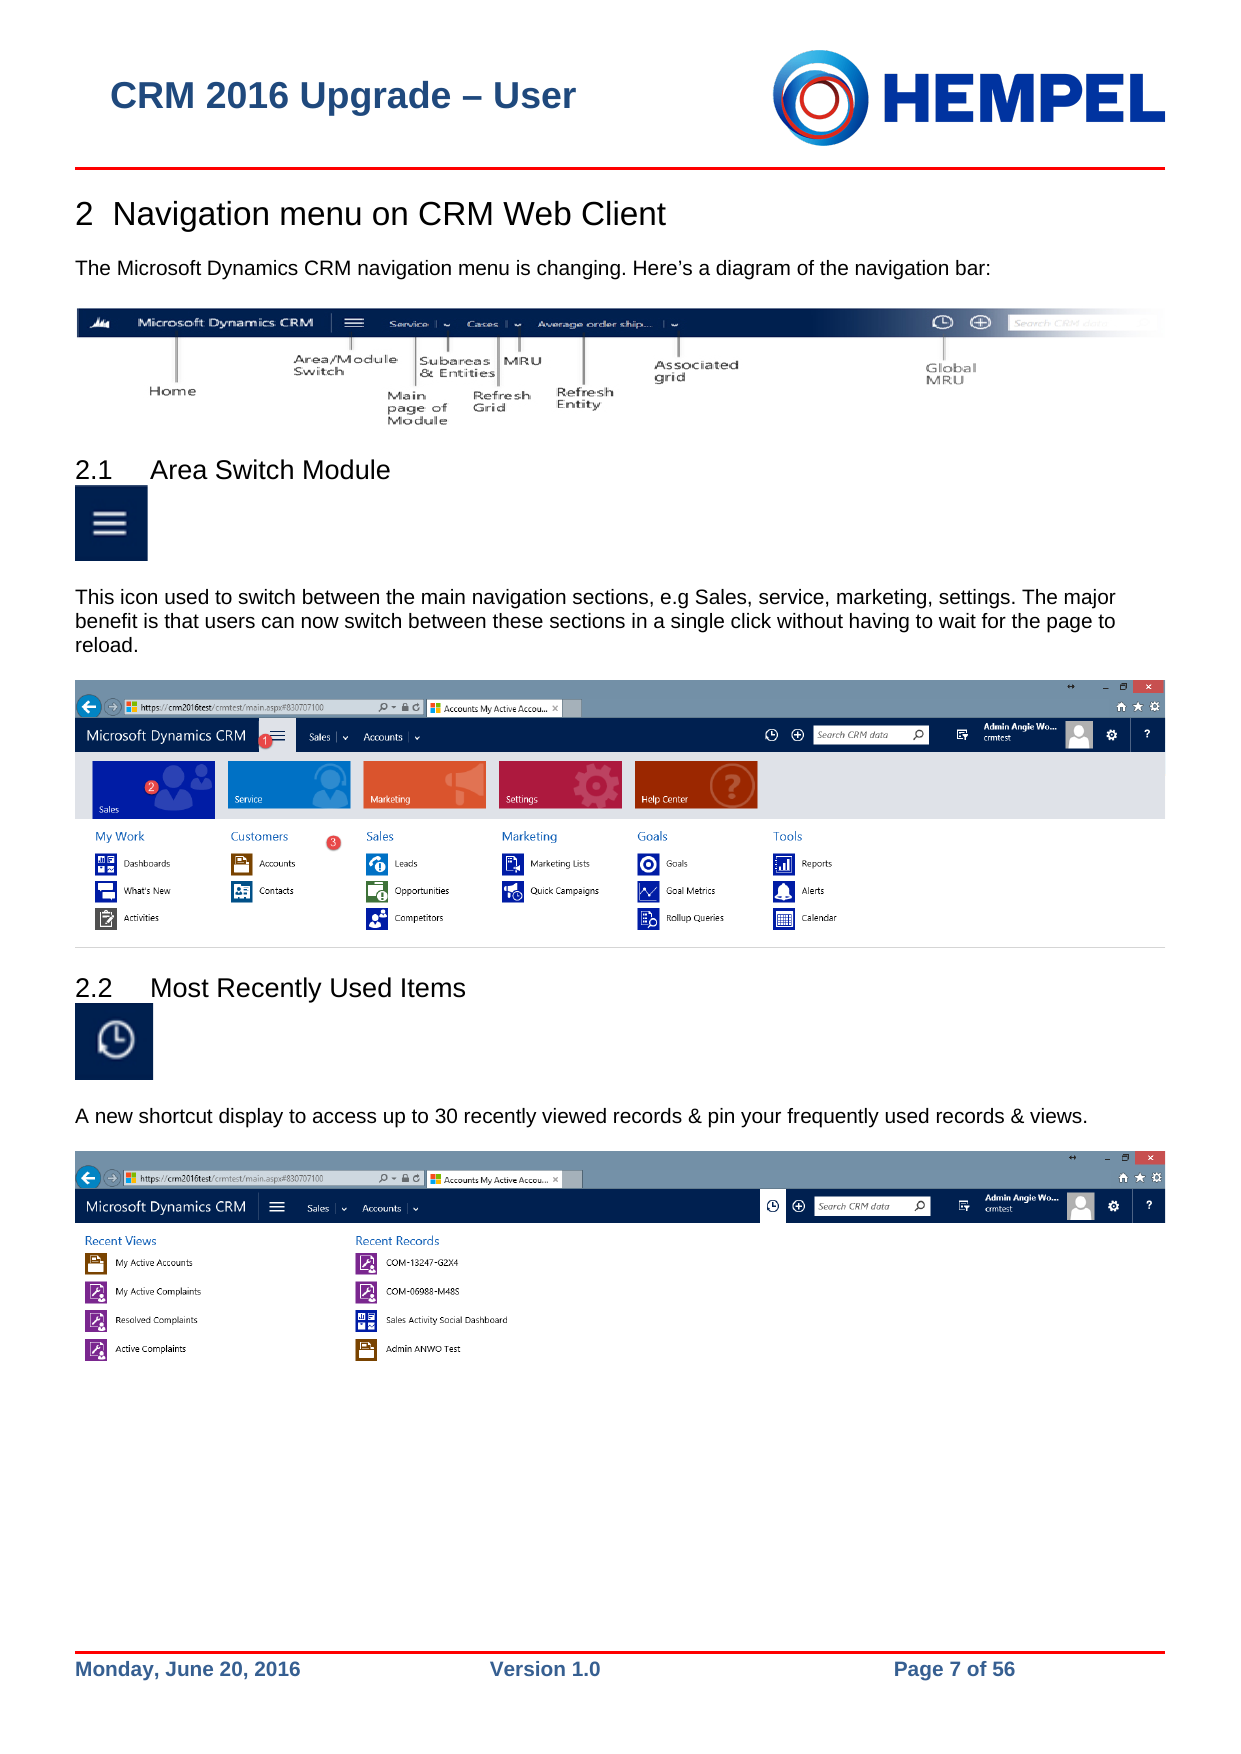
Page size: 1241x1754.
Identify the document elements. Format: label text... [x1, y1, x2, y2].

picture [75, 485, 148, 561]
picture [82, 1173, 94, 1183]
text The Microsoft Dynamics CRM navigation menu is changing. Here’s a diagram of the navigation bar: [75, 256, 1165, 280]
picture [75, 680, 1166, 948]
subtitle Navigation menu on CRM Web Client [75, 194, 1165, 232]
subtitle 2.2 Most Recently Used Items [75, 972, 1165, 1003]
text A new shortcut display to access up to 30 recently viewed records & pin your frequently used records & views. [75, 1104, 1165, 1128]
picture [75, 304, 1166, 431]
text This icon used to switch between the main navigation sections, e.g Sales, service, marketing, settings. The major benefit is that users can now switch between these sections in a single click without having to wait for the page to reload. [75, 584, 1165, 656]
picture [772, 50, 1166, 146]
picture [75, 1151, 1166, 1390]
subtitle Area Switch Module [75, 454, 1165, 486]
picture [75, 1003, 154, 1080]
